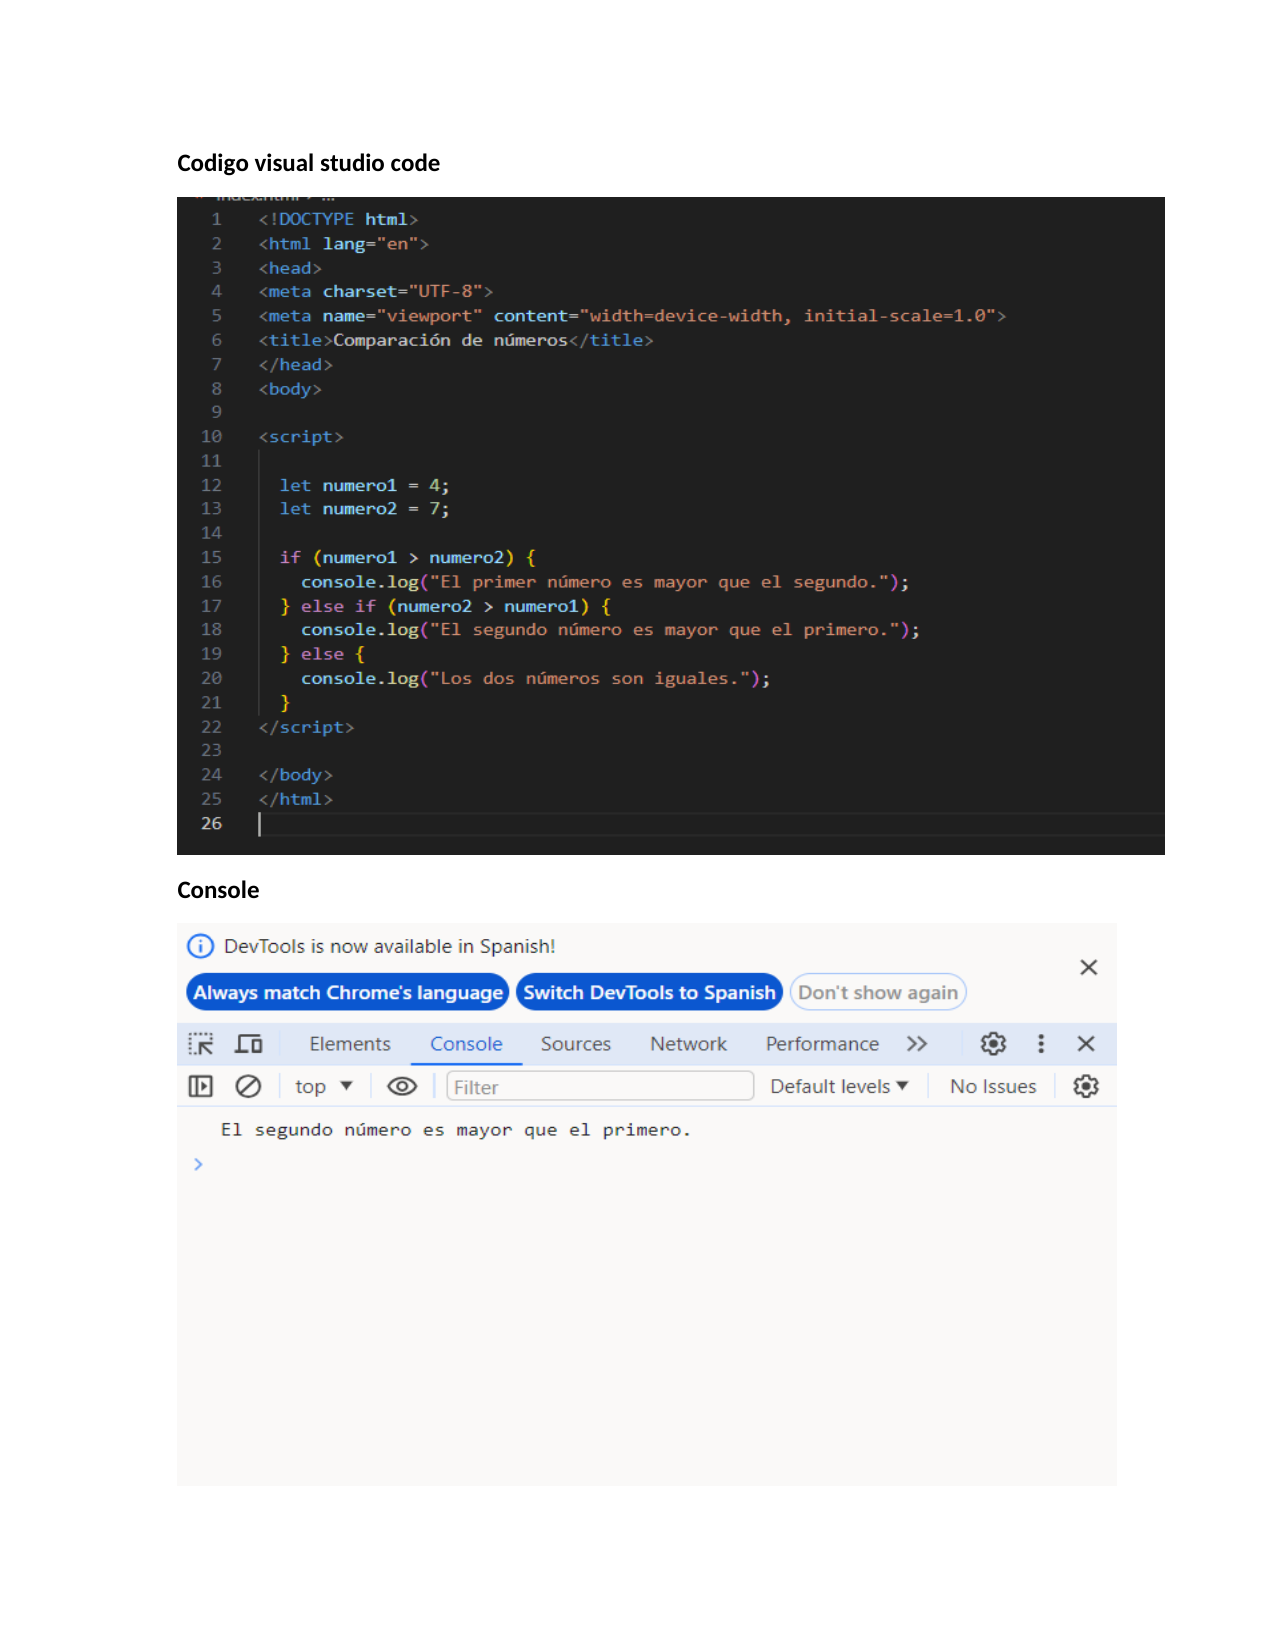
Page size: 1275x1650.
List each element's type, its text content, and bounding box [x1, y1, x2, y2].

text Codigo visual studio code [177, 148, 1098, 178]
picture [177, 923, 1117, 1486]
text Console [177, 874, 1098, 904]
picture [177, 197, 1165, 855]
